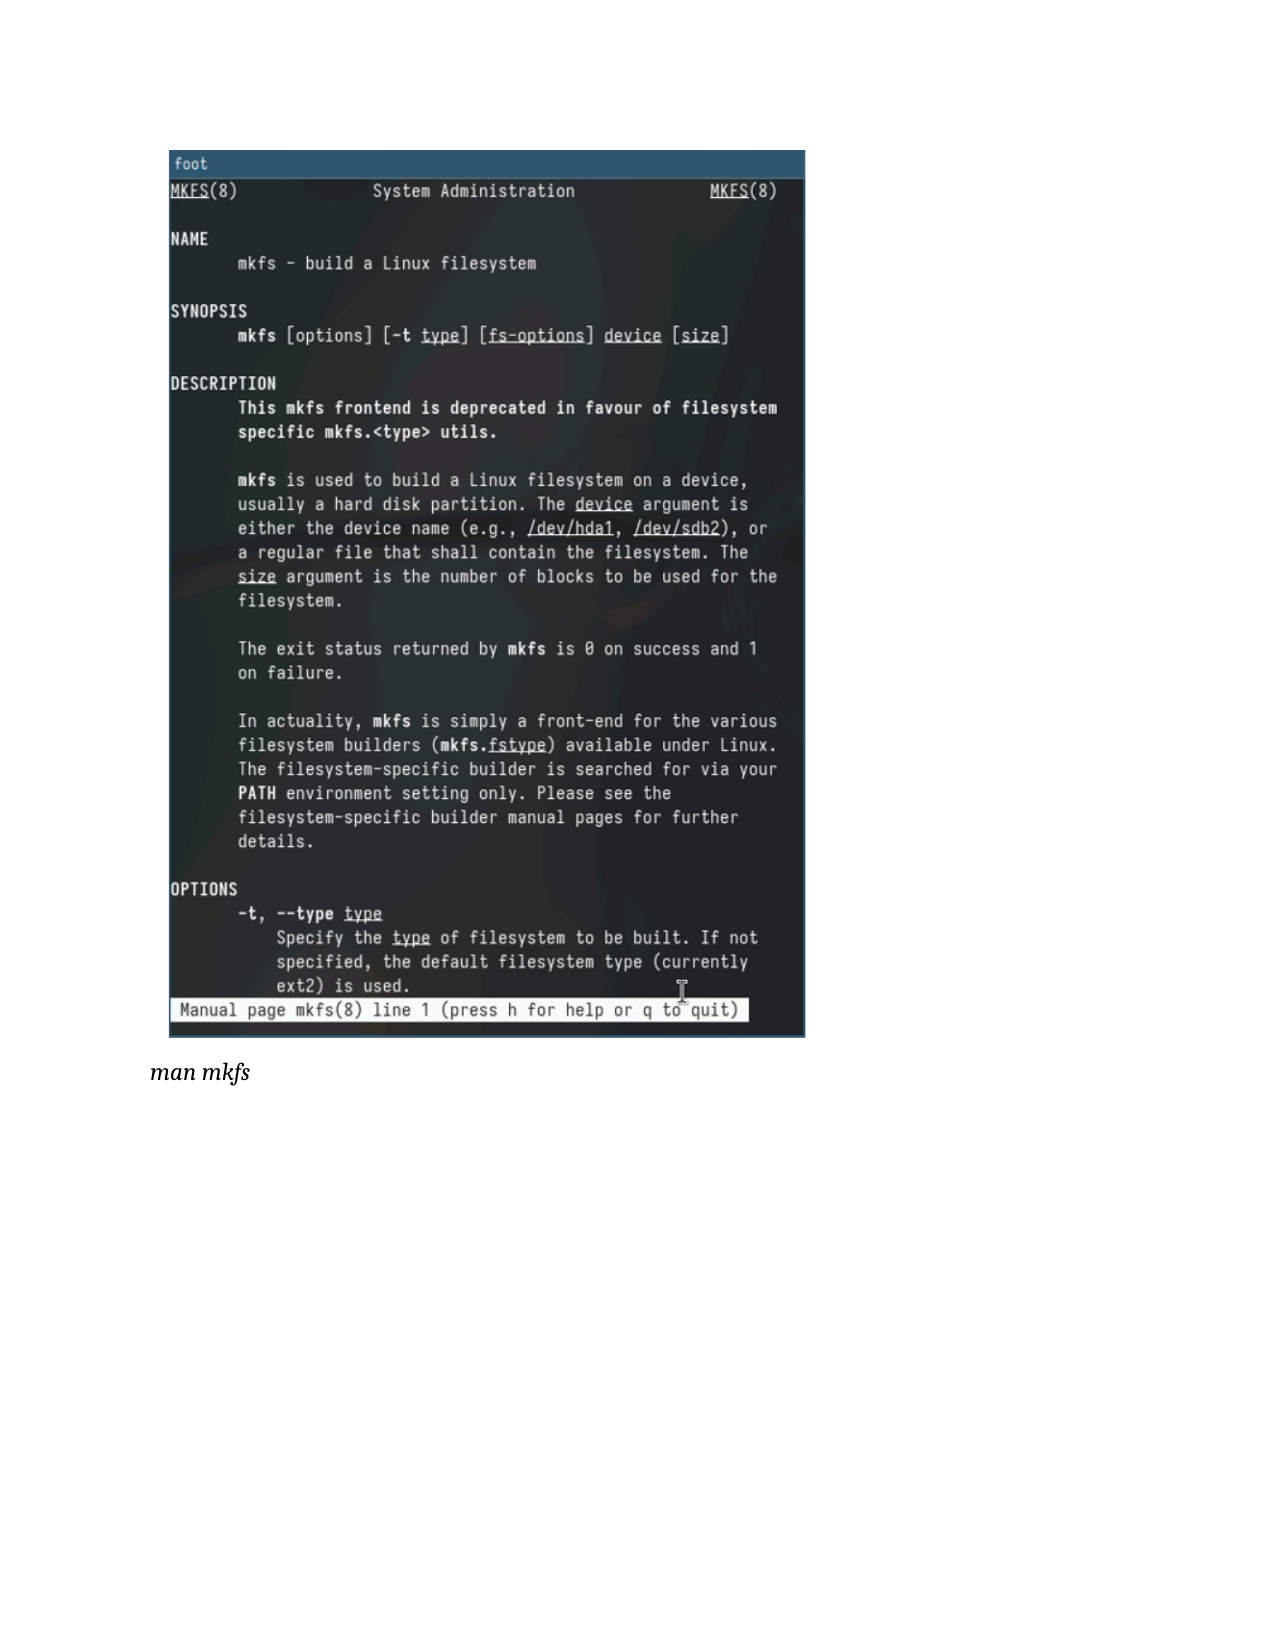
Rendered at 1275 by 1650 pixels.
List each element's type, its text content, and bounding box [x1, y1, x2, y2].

picture [168, 150, 806, 1038]
text man mkfs [150, 1058, 1125, 1087]
